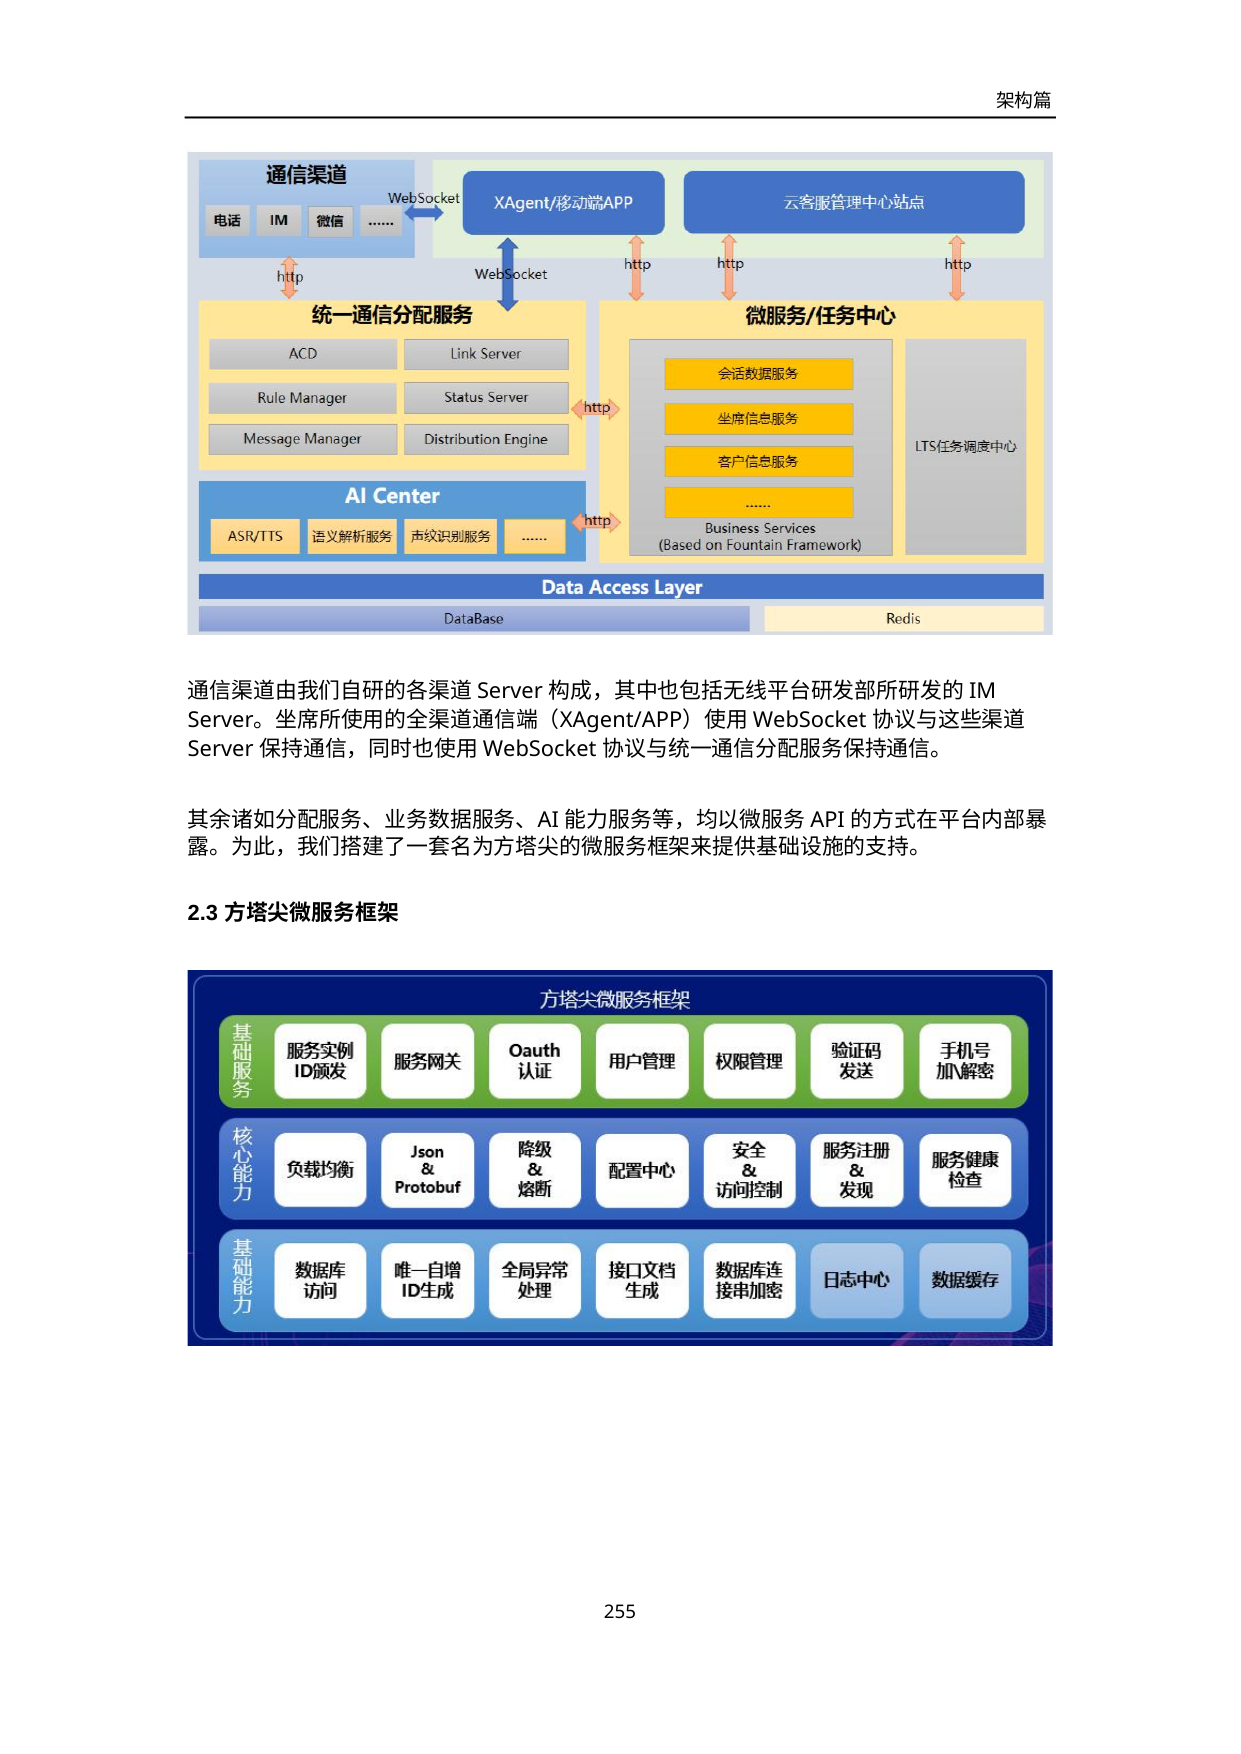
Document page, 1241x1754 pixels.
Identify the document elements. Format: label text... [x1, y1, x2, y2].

picture [184, 116, 1056, 635]
text 通信渠道由我们自研的各渠道 Server 构成，其中也包括无线平台研发部所研发的 IM Server。坐席所使用的全渠道通信端（XAgent/APP）使用 WebSocket 协议与这些渠道 Server 保持通信，同时也使用 WebSocket 协议与统一通信分配服务保持通信。 [187, 675, 1064, 763]
text 架构篇 [996, 92, 1089, 111]
text 2.3 方塔尖微服务框架 [187, 899, 1090, 925]
text 255 [150, 1603, 1089, 1622]
text 其余诸如分配服务、业务数据服务、AI 能力服务等，均以微服务 API 的方式在平台内部暴露。为此，我们搭建了一套名为方塔尖的微服务框架来提供基础设施的支持。 [187, 805, 1054, 860]
picture [187, 970, 1053, 1346]
